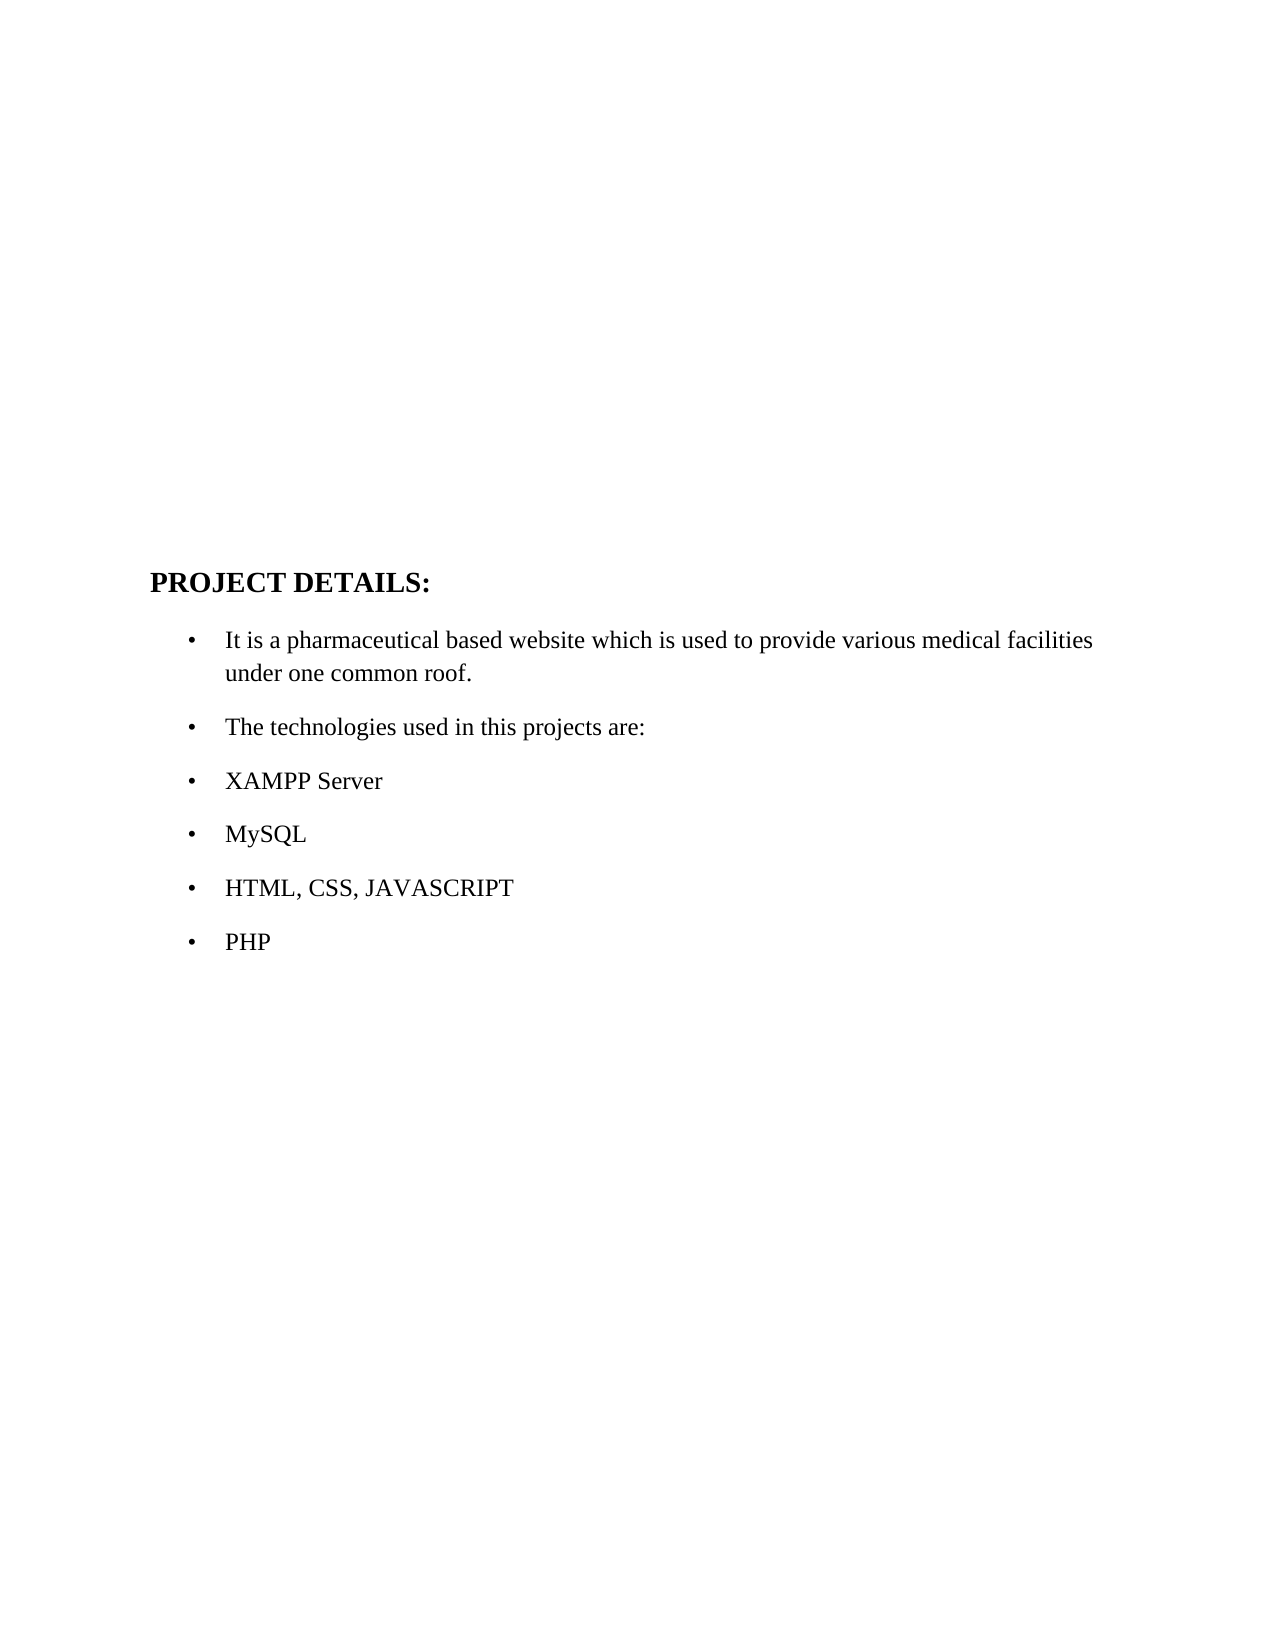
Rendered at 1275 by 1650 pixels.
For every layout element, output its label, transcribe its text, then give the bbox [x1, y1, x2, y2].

list PHP [187, 927, 1125, 956]
text PROJECT DETAILS: [150, 566, 1125, 599]
list XAMPP Server [187, 766, 1125, 794]
list HTML, CSS, JAVASCRIPT [187, 873, 1125, 902]
list It is a pharmaceutical based website which is used to provide various medical facilities under one common roof. [187, 625, 1125, 687]
list The technologies used in this projects are: [187, 712, 1125, 741]
list MySQL [187, 819, 1125, 848]
